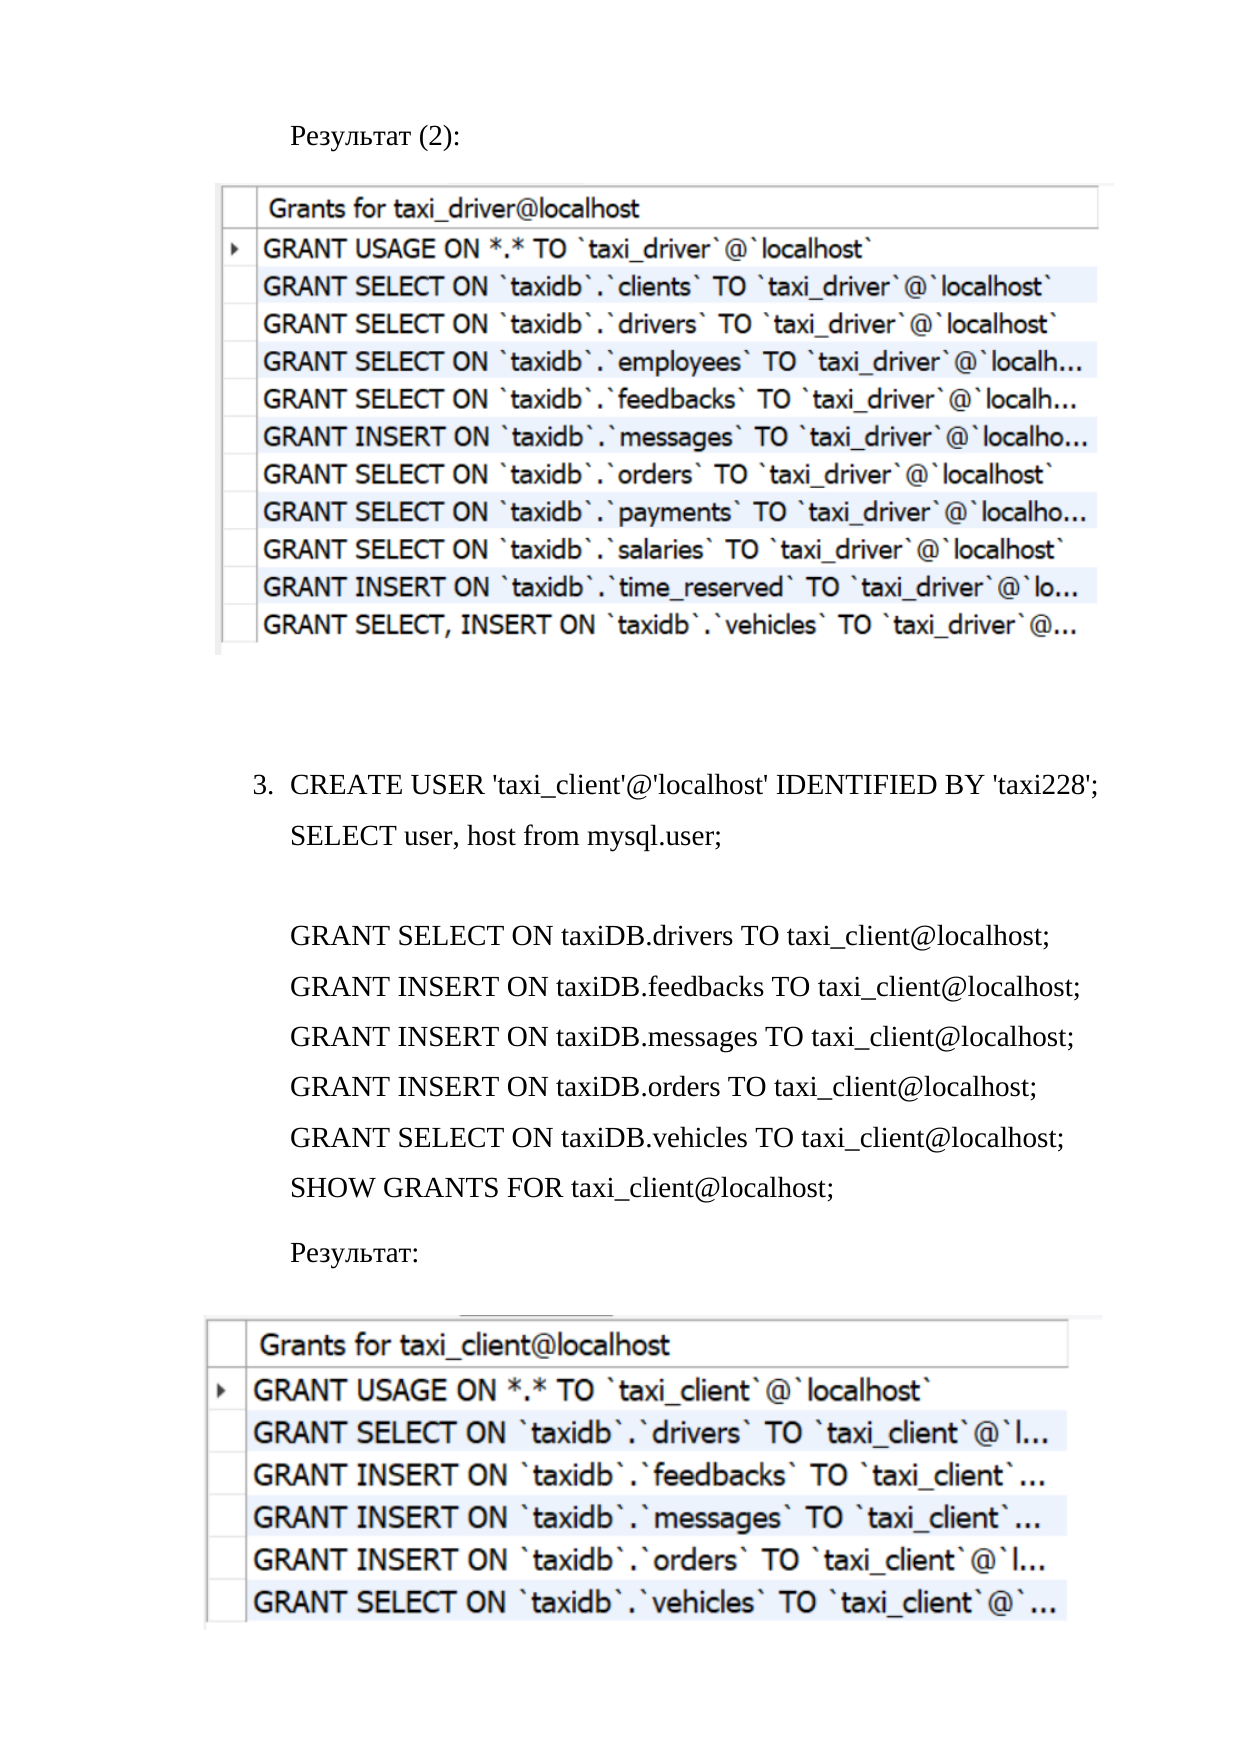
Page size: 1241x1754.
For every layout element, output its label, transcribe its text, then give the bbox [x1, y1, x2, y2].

list Результат: [290, 1235, 1152, 1268]
picture [214, 183, 1115, 655]
list Результат (2): [290, 118, 1152, 152]
picture [203, 1315, 1103, 1630]
list CREATE USER 'taxi_client'@'localhost' IDENTIFIED BY 'taxi228'; SELECT user, host from mysql.user; GRANT SELECT ON taxiDB.drivers TO taxi_client@localhost; GRANT INSERT ON taxiDB.feedbacks TO taxi_client@localhost; GRANT INSERT ON taxiDB.messages TO taxi_client@localhost; GRANT INSERT ON taxiDB.orders TO taxi_client@localhost; GRANT SELECT ON taxiDB.vehicles TO taxi_client@localhost; SHOW GRANTS FOR taxi_client@localhost; [252, 767, 1152, 1203]
